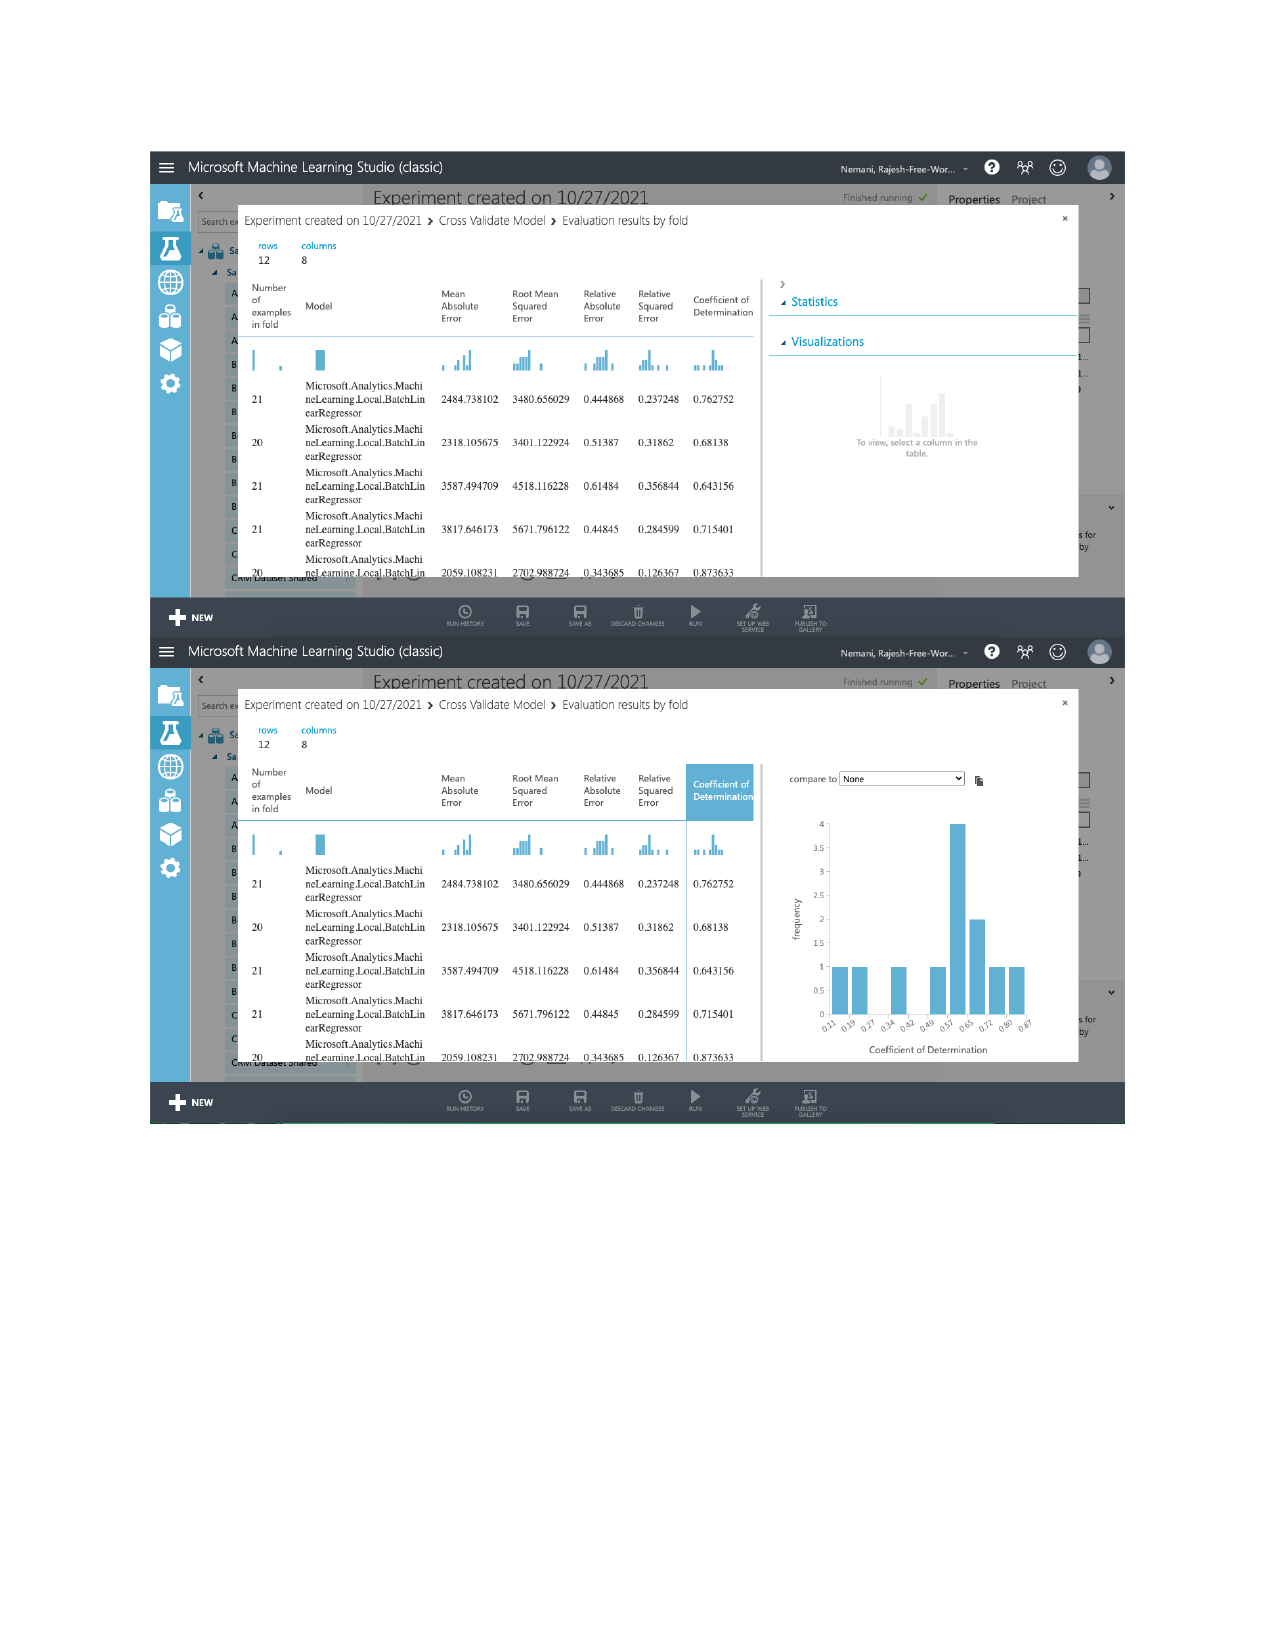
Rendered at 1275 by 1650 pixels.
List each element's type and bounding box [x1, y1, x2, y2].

picture [150, 150, 1125, 1124]
